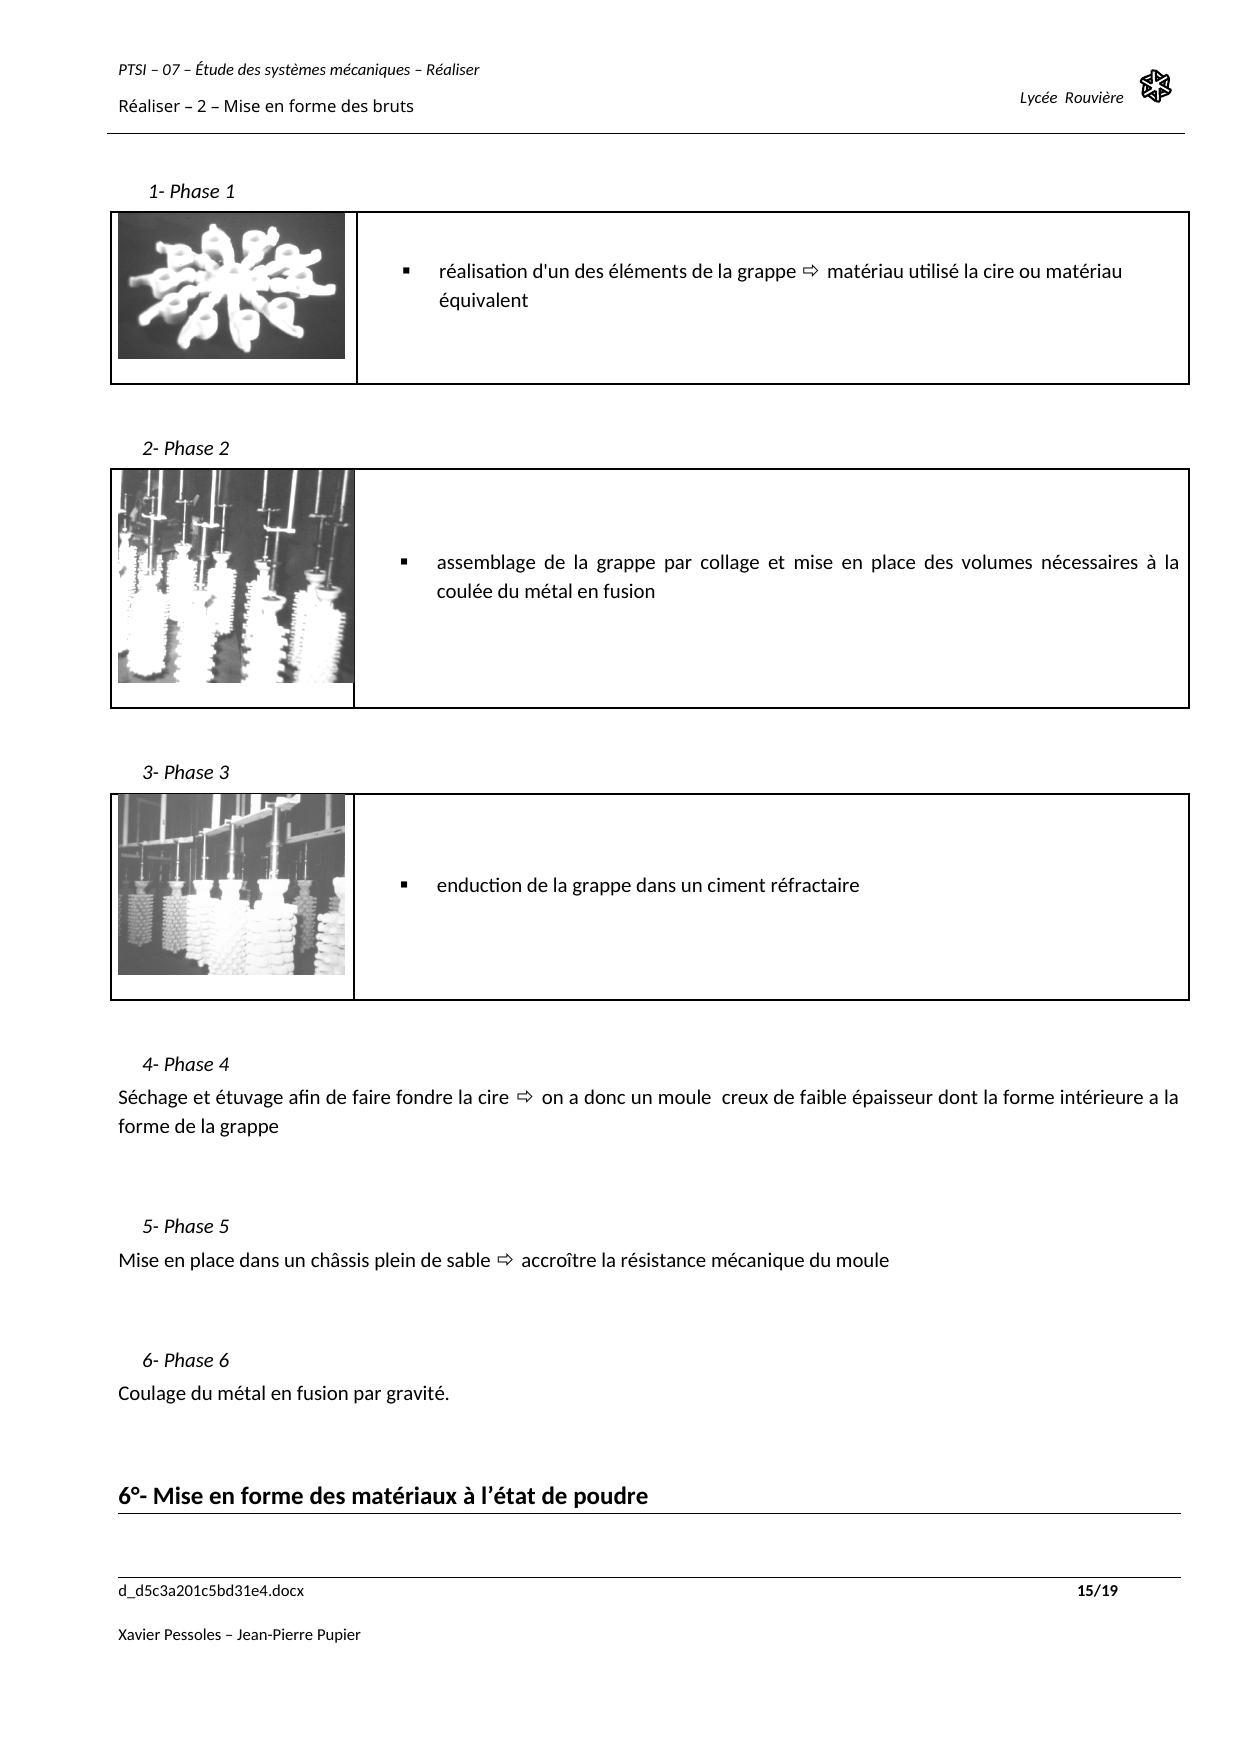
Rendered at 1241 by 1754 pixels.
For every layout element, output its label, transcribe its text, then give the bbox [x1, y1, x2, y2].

subtitle Phase 6 [118, 1347, 1181, 1372]
table_header assemblage de la grappe par collage et mise en place des volumes nécessaires à la coulée du métal en fusion [355, 470, 1188, 707]
subtitle Phase 5 [118, 1213, 1181, 1239]
table_header enduction de la grappe dans un ciment réfractaire [355, 795, 1188, 999]
text Séchage et étuvage afin de faire fondre la cire on a donc un moule creux de faible épaisseur dont la forme intérieure a la forme de la grappe [118, 1084, 1181, 1139]
table_header réalisation d'un des éléments de la grappe matériau utilisé la cire ou matériau équivalent [358, 213, 1188, 383]
table_header [112, 213, 356, 383]
table_header [112, 795, 353, 999]
subtitle Phase 2 [118, 435, 1181, 460]
text Coulage du métal en fusion par gravité. [118, 1380, 1181, 1406]
subtitle Phase 3 [118, 759, 1181, 784]
text Mise en place dans un châssis plein de sable accroître la résistance mécanique du moule [118, 1247, 1181, 1272]
subtitle Phase 1 [124, 178, 1181, 203]
subtitle Phase 4 [118, 1051, 1181, 1076]
subtitle Mise en forme des matériaux à l’état de poudre [118, 1480, 1181, 1513]
table_header [112, 470, 353, 707]
